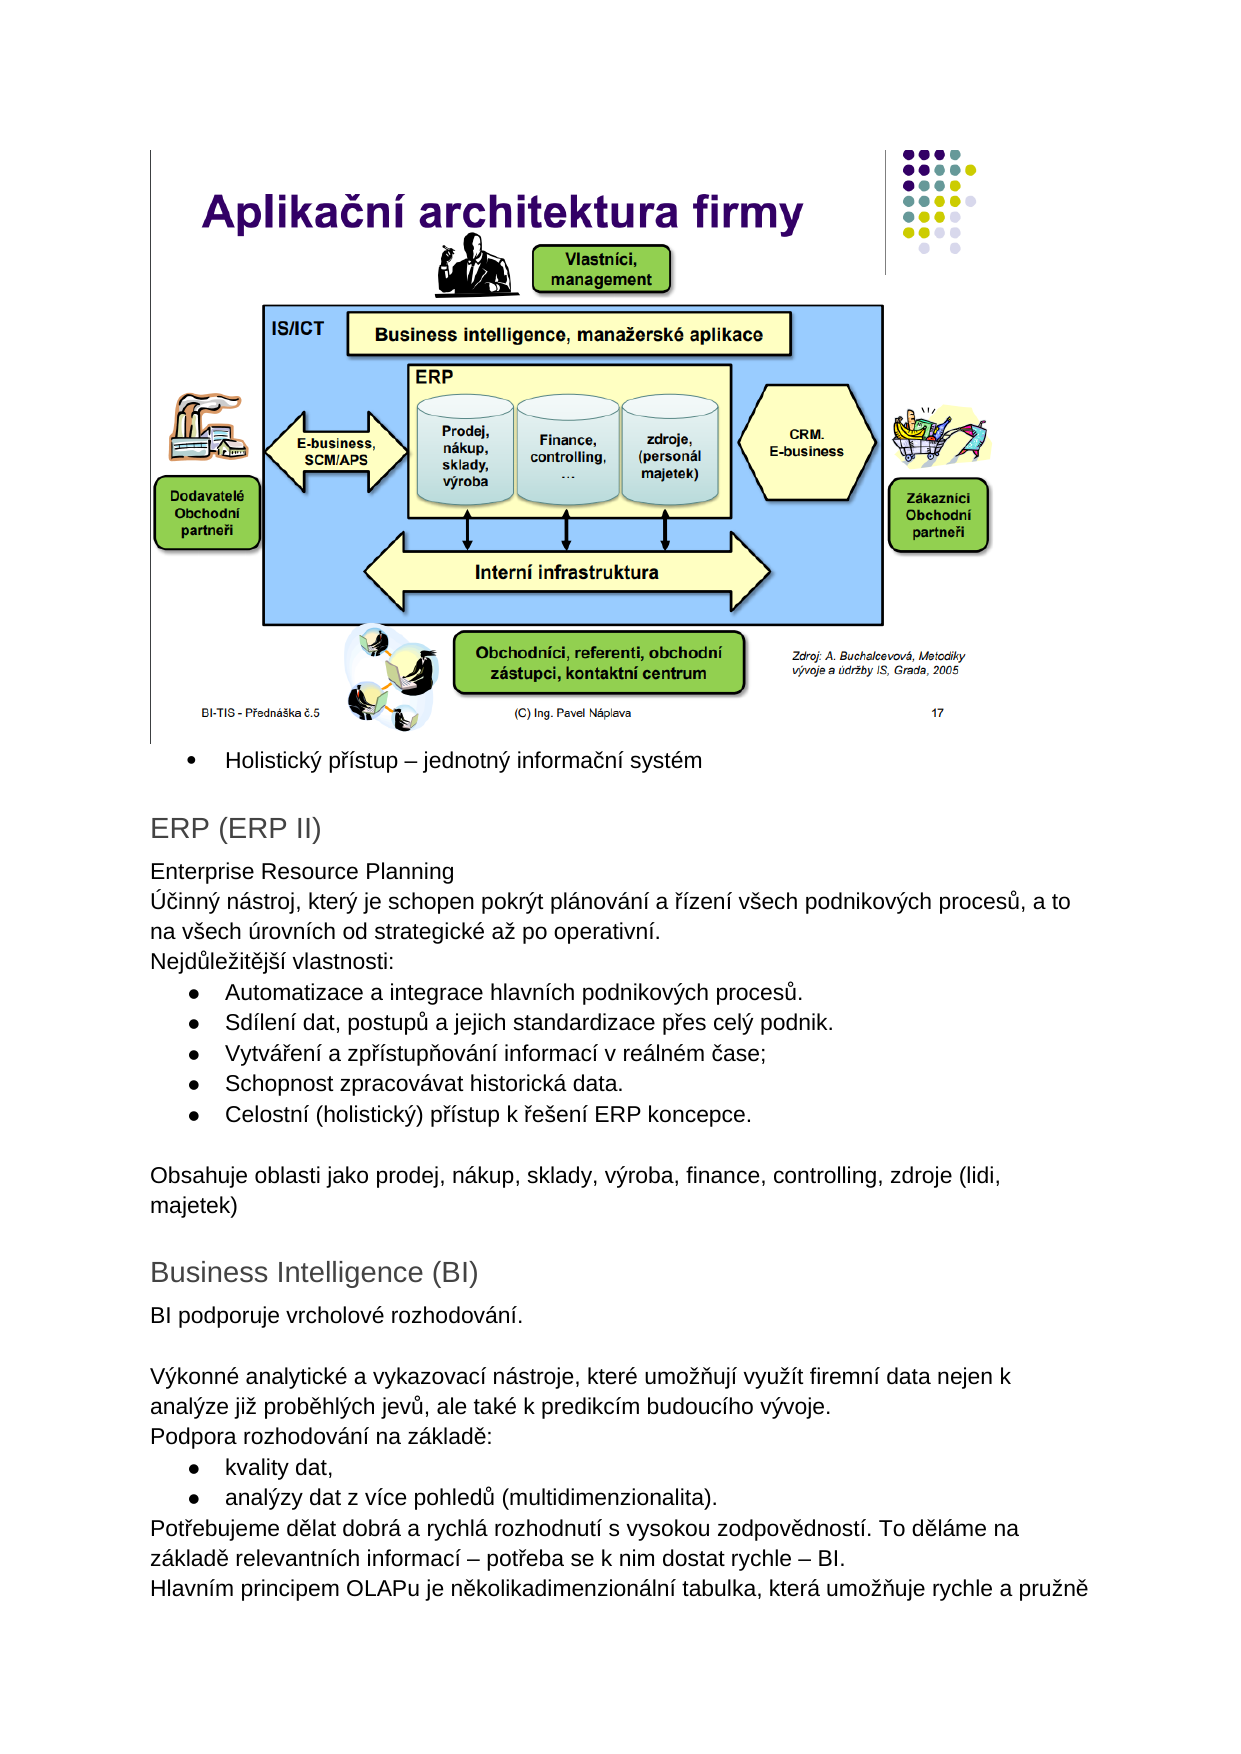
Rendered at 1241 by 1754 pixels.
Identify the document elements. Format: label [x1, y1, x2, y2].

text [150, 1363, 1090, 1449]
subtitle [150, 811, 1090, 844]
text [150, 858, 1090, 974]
picture [150, 150, 994, 744]
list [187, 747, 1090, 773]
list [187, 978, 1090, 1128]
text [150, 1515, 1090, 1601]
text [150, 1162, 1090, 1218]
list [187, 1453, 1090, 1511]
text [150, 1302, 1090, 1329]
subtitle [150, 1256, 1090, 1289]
